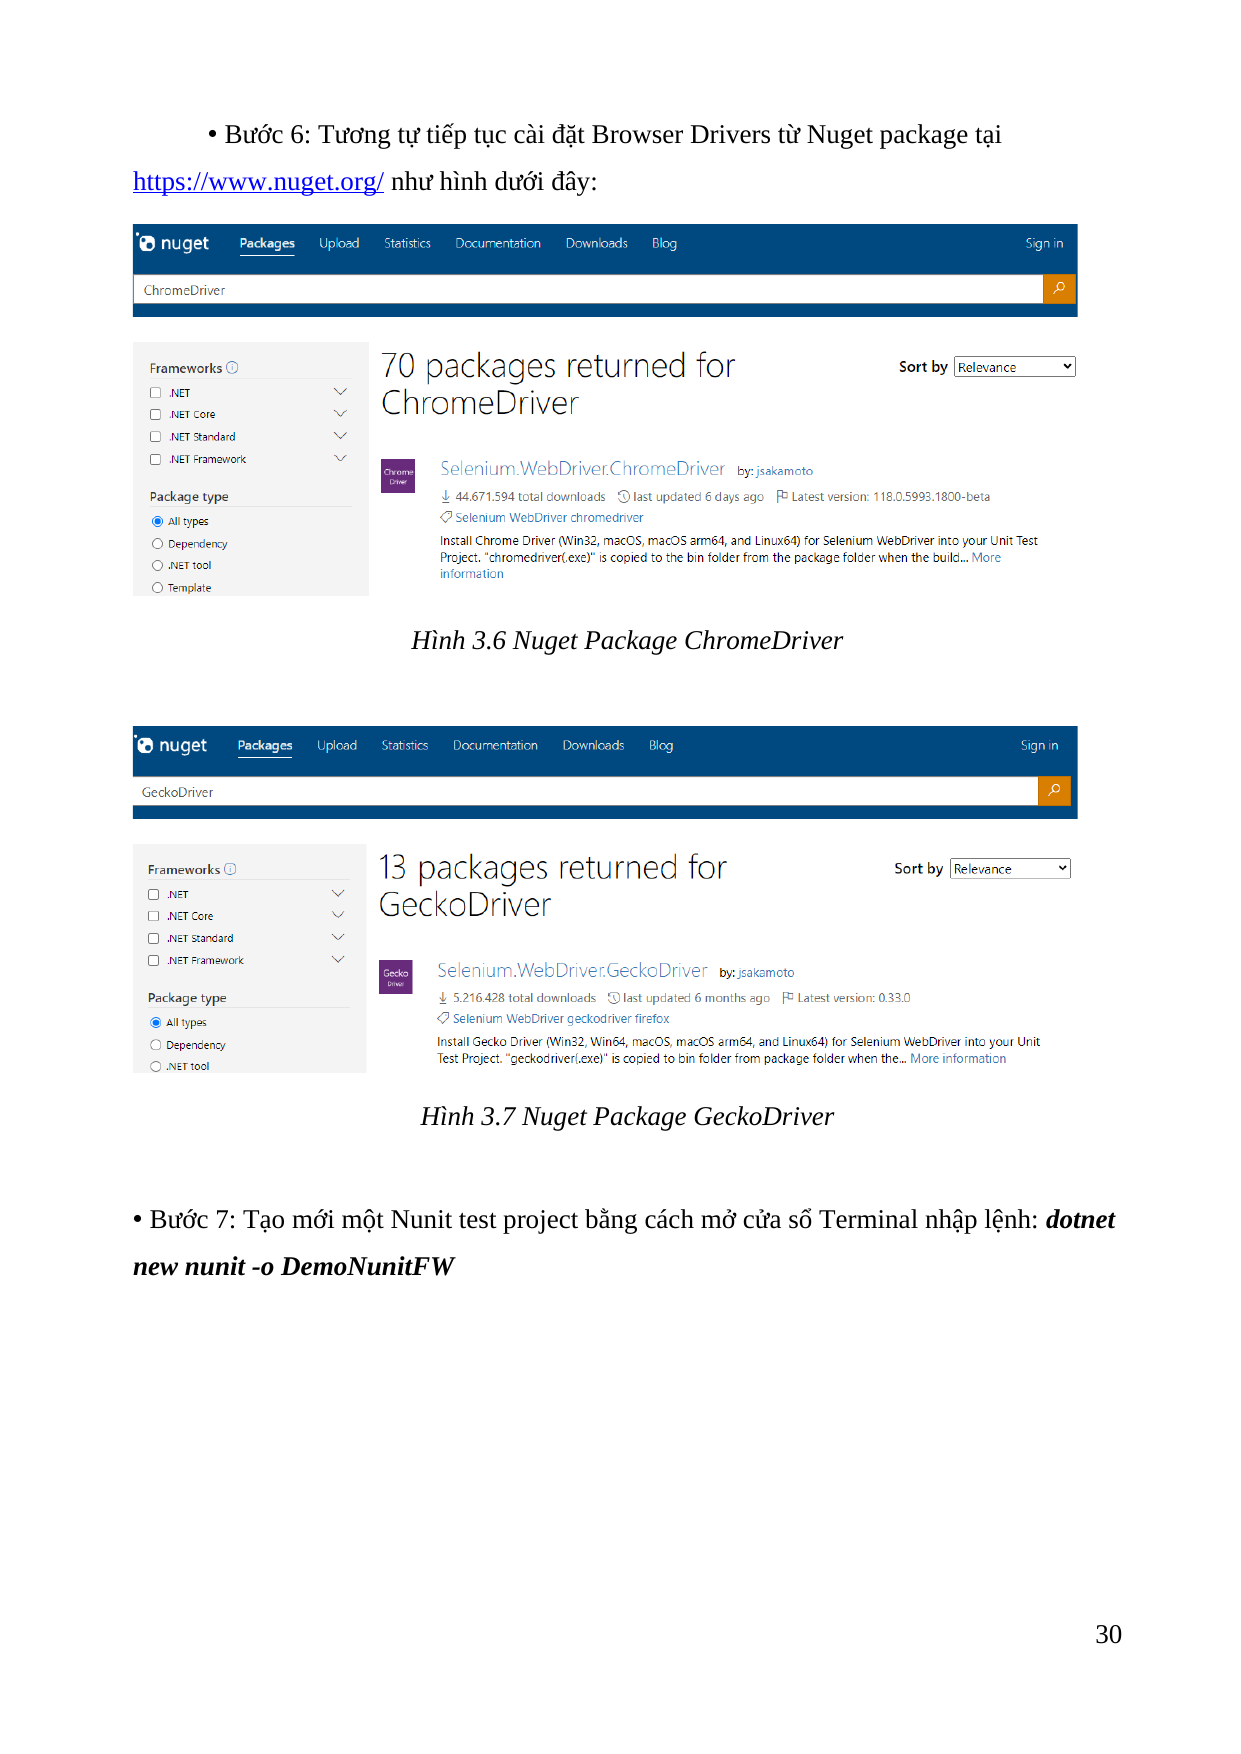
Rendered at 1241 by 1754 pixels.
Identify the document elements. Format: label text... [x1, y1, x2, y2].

picture [132, 224, 1078, 596]
picture [132, 726, 1078, 1073]
text Bước 7: Tạo mới một Nunit test project bằng cách mở cửa sổ Terminal nhập lệnh: dotnet new nunit -o DemoNunitFW [133, 1203, 1122, 1281]
text Bước 6: Tương tự tiếp tục cài đặt Browser Drivers từ Nuget package tại https://www.nuget.org/ như hình dưới đây: [133, 118, 1122, 196]
